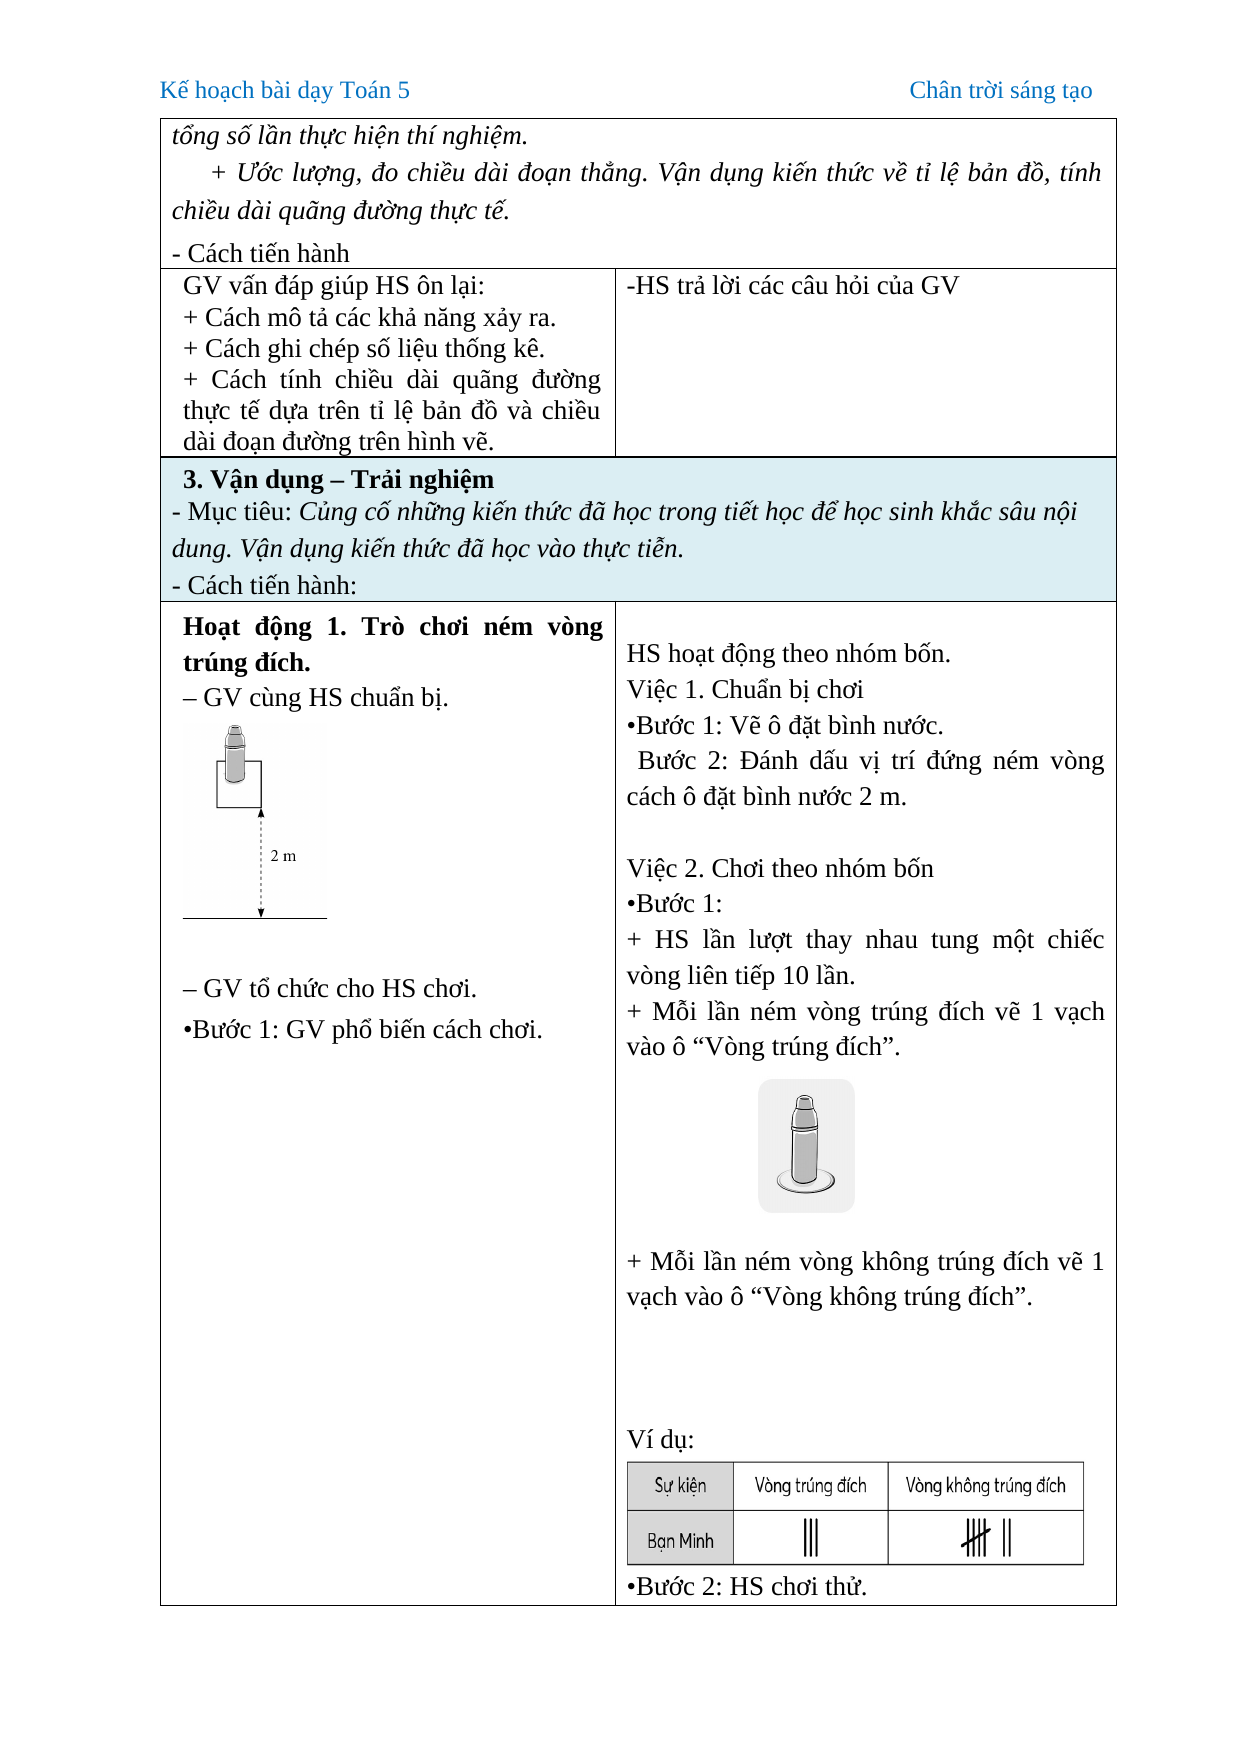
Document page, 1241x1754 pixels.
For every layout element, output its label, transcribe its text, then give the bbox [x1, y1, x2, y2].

table_cell 3. Vận dụng – Trải nghiệm - Mục tiêu: Củng cố những kiến thức đã học trong tiết học để học sinh khắc sâu nội dung. Vận dụng kiến thức đã học vào thực tiễn. - Cách tiến hành: [161, 458, 1116, 601]
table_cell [161, 119, 1116, 268]
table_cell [161, 602, 615, 1605]
picture [626, 1459, 1086, 1566]
picture [182, 723, 328, 920]
table_cell GV vấn đáp giúp HS ôn lại: + Cách mô tả các khả năng xảy ra. + Cách ghi chép số liệu thống kê. + Cách tính chiều dài quãng đường thực tế dựa trên tỉ lệ bản đồ và chiều dài đoạn đường trên hình vẽ. [161, 269, 615, 456]
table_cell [616, 602, 1116, 1605]
picture [757, 1076, 855, 1214]
table_cell -HS trả lời các câu hỏi của GV [616, 269, 1116, 456]
